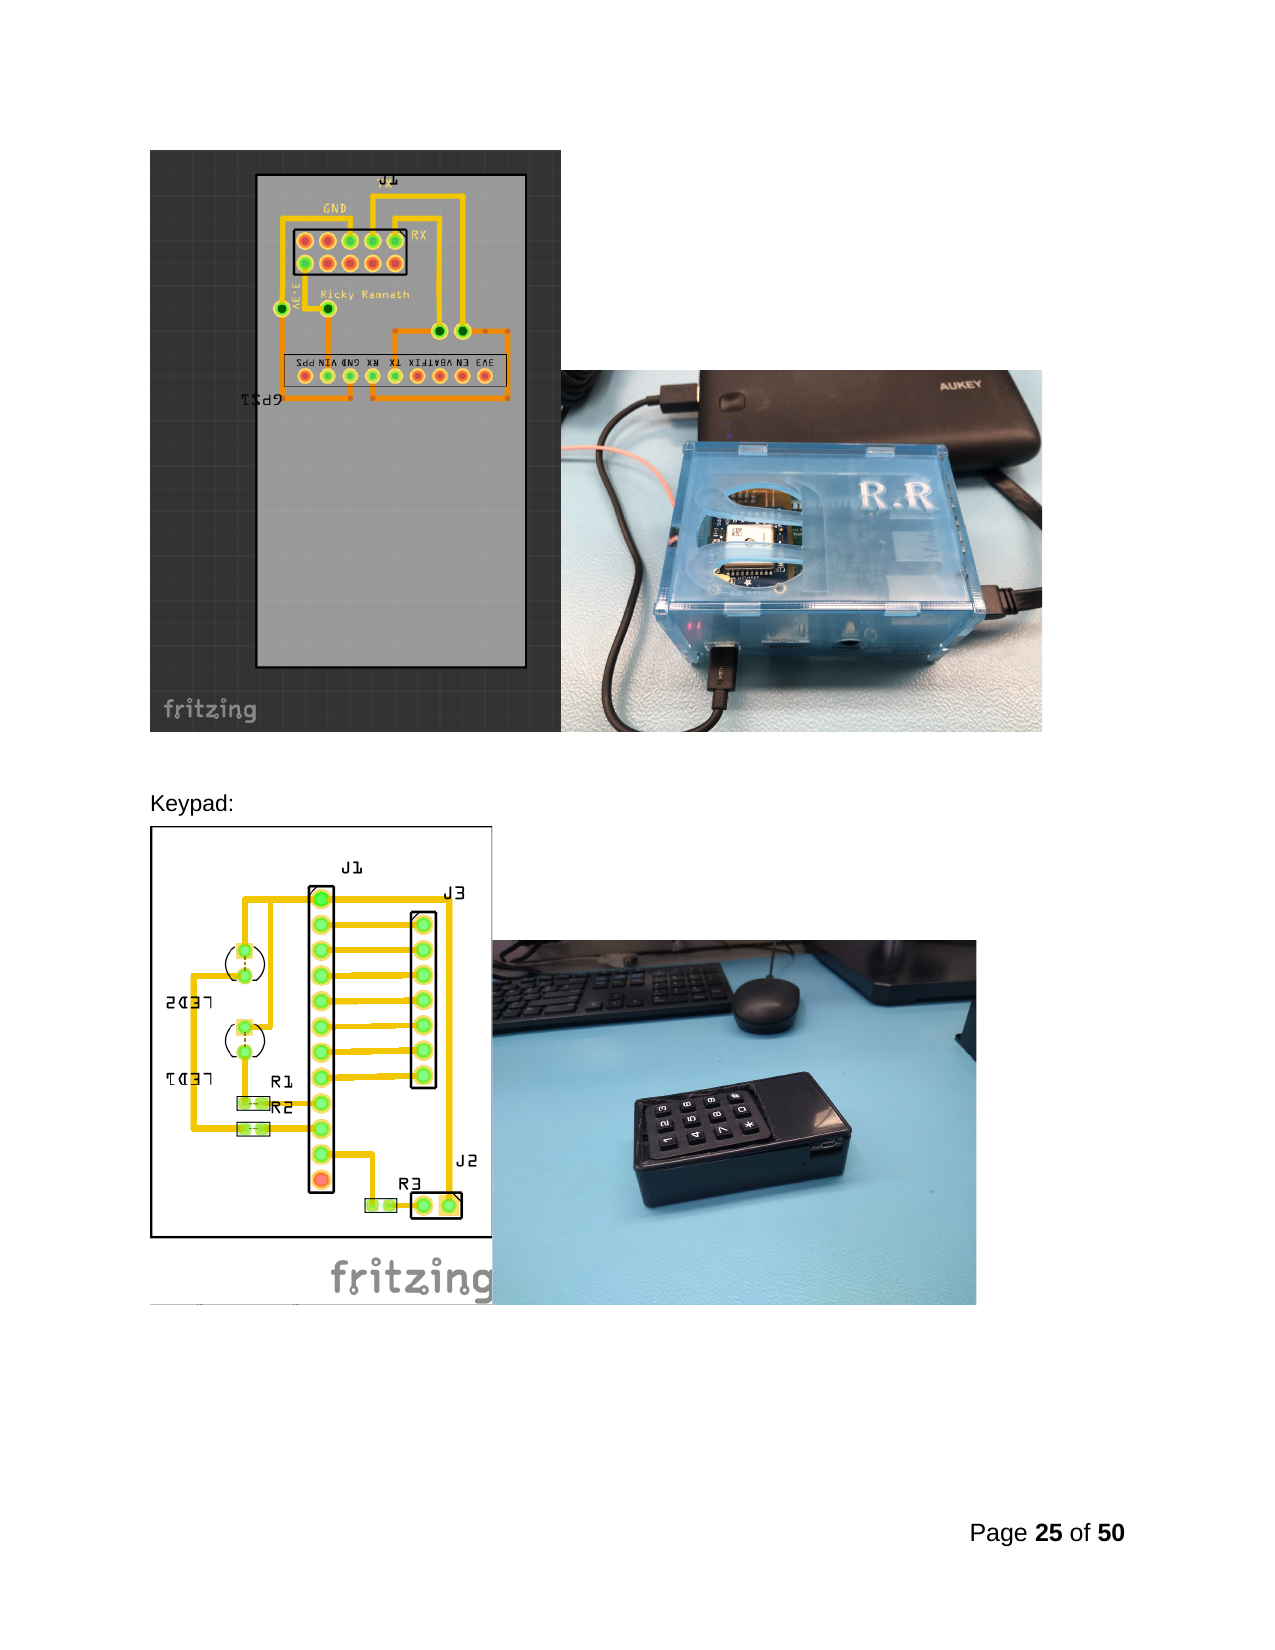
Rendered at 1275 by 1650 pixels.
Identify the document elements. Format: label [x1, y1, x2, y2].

picture [150, 826, 977, 1305]
picture [150, 150, 1043, 732]
